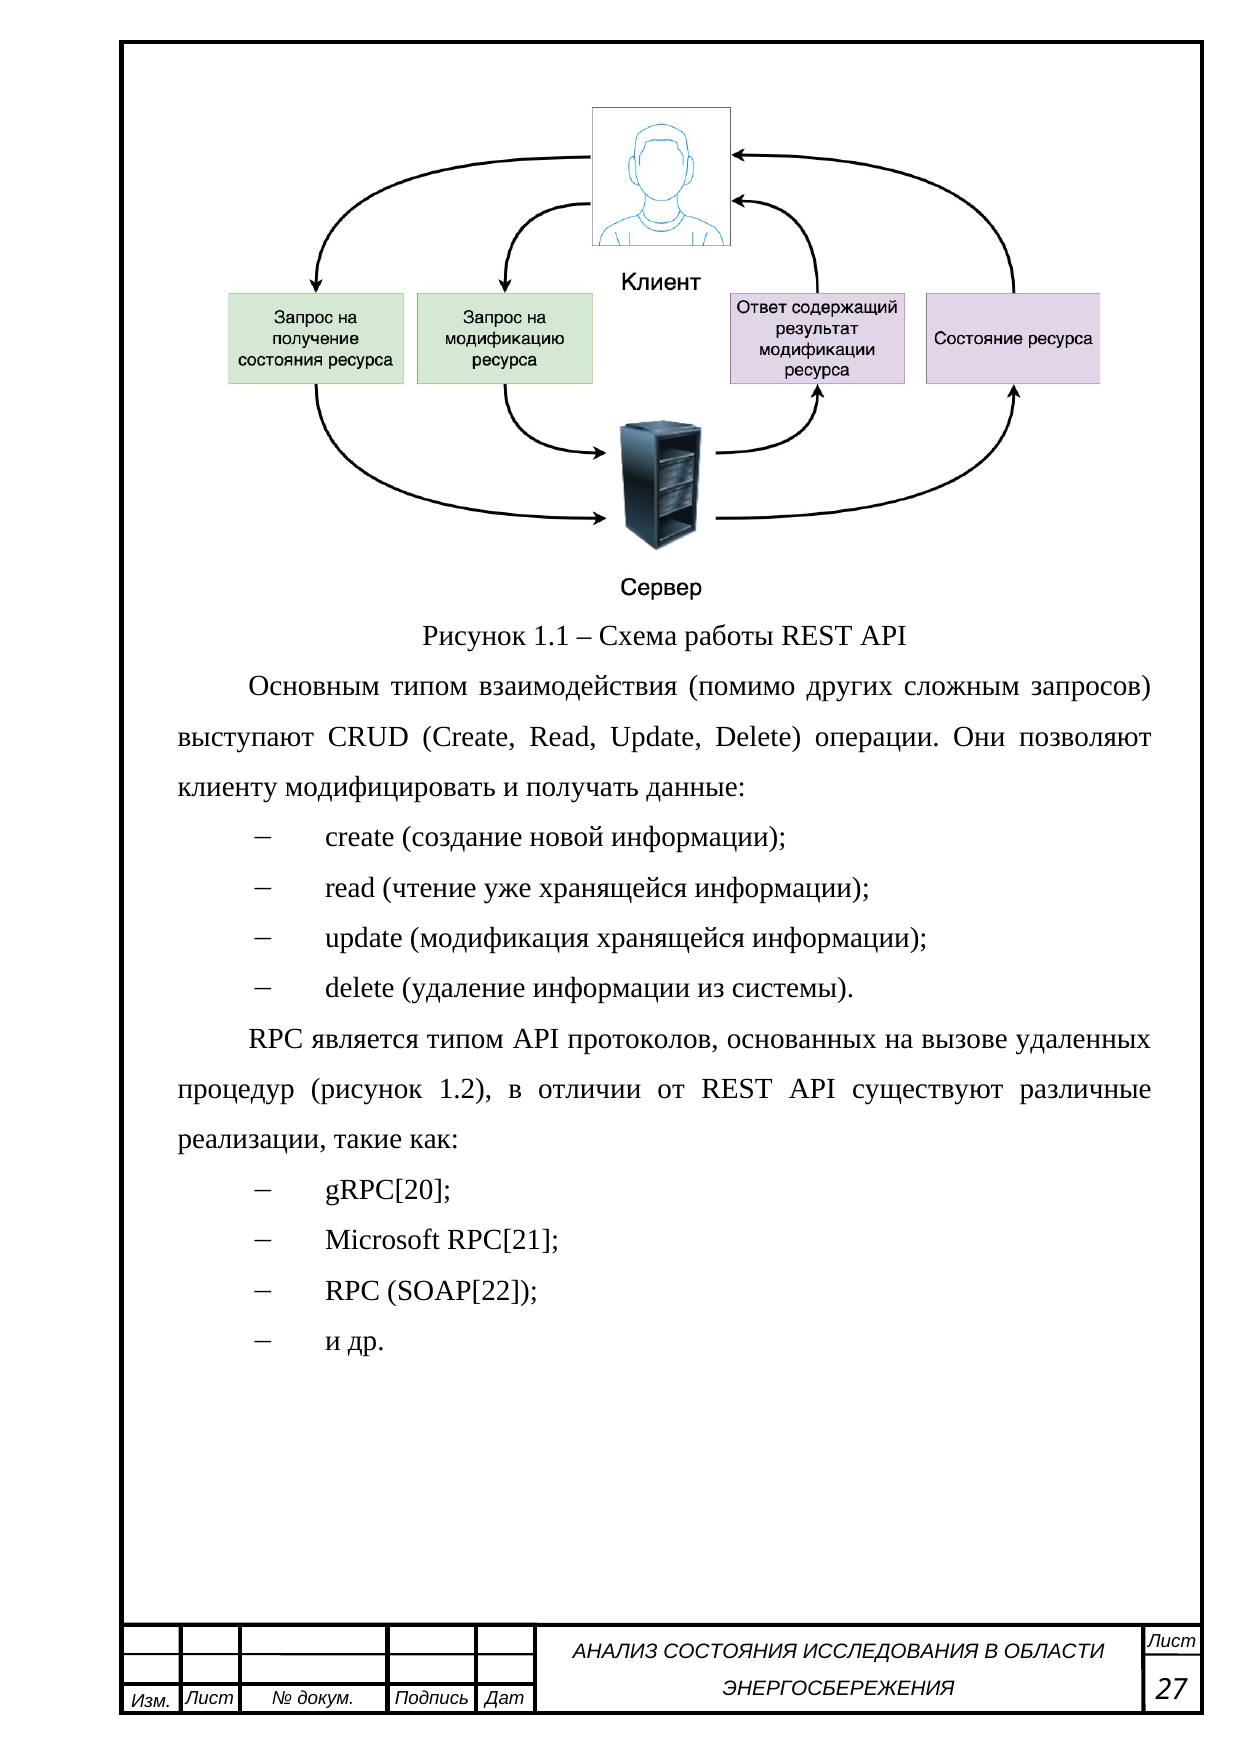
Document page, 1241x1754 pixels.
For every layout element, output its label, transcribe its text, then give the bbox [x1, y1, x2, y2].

list Microsoft RPC[21]; [177, 1222, 1152, 1256]
list RPC (SOAP[22]); [177, 1273, 1152, 1306]
text Рисунок 1.1 – Схема работы REST API [177, 618, 1152, 652]
list read (чтение уже хранящейся информации); [177, 870, 1152, 903]
text Основным типом взаимодействия (помимо других сложным запросов) выступают CRUD (Create, Read, Update, Delete) операции. Они позволяют клиенту модифицировать и получать данные: [177, 668, 1152, 803]
list delete (удаление информации из системы). [177, 971, 1152, 1004]
list gRPC[20]; [177, 1172, 1152, 1206]
list и др. [177, 1323, 1152, 1357]
list update (модификация хранящейся информации); [177, 920, 1152, 954]
picture [228, 107, 1101, 602]
list create (создание новой информации); [177, 819, 1152, 853]
text RPC является типом API протоколов, основанных на вызове удаленных процедур (рисунок 1.2), в отличии от REST API существуют различные реализации, такие как: [177, 1021, 1152, 1155]
